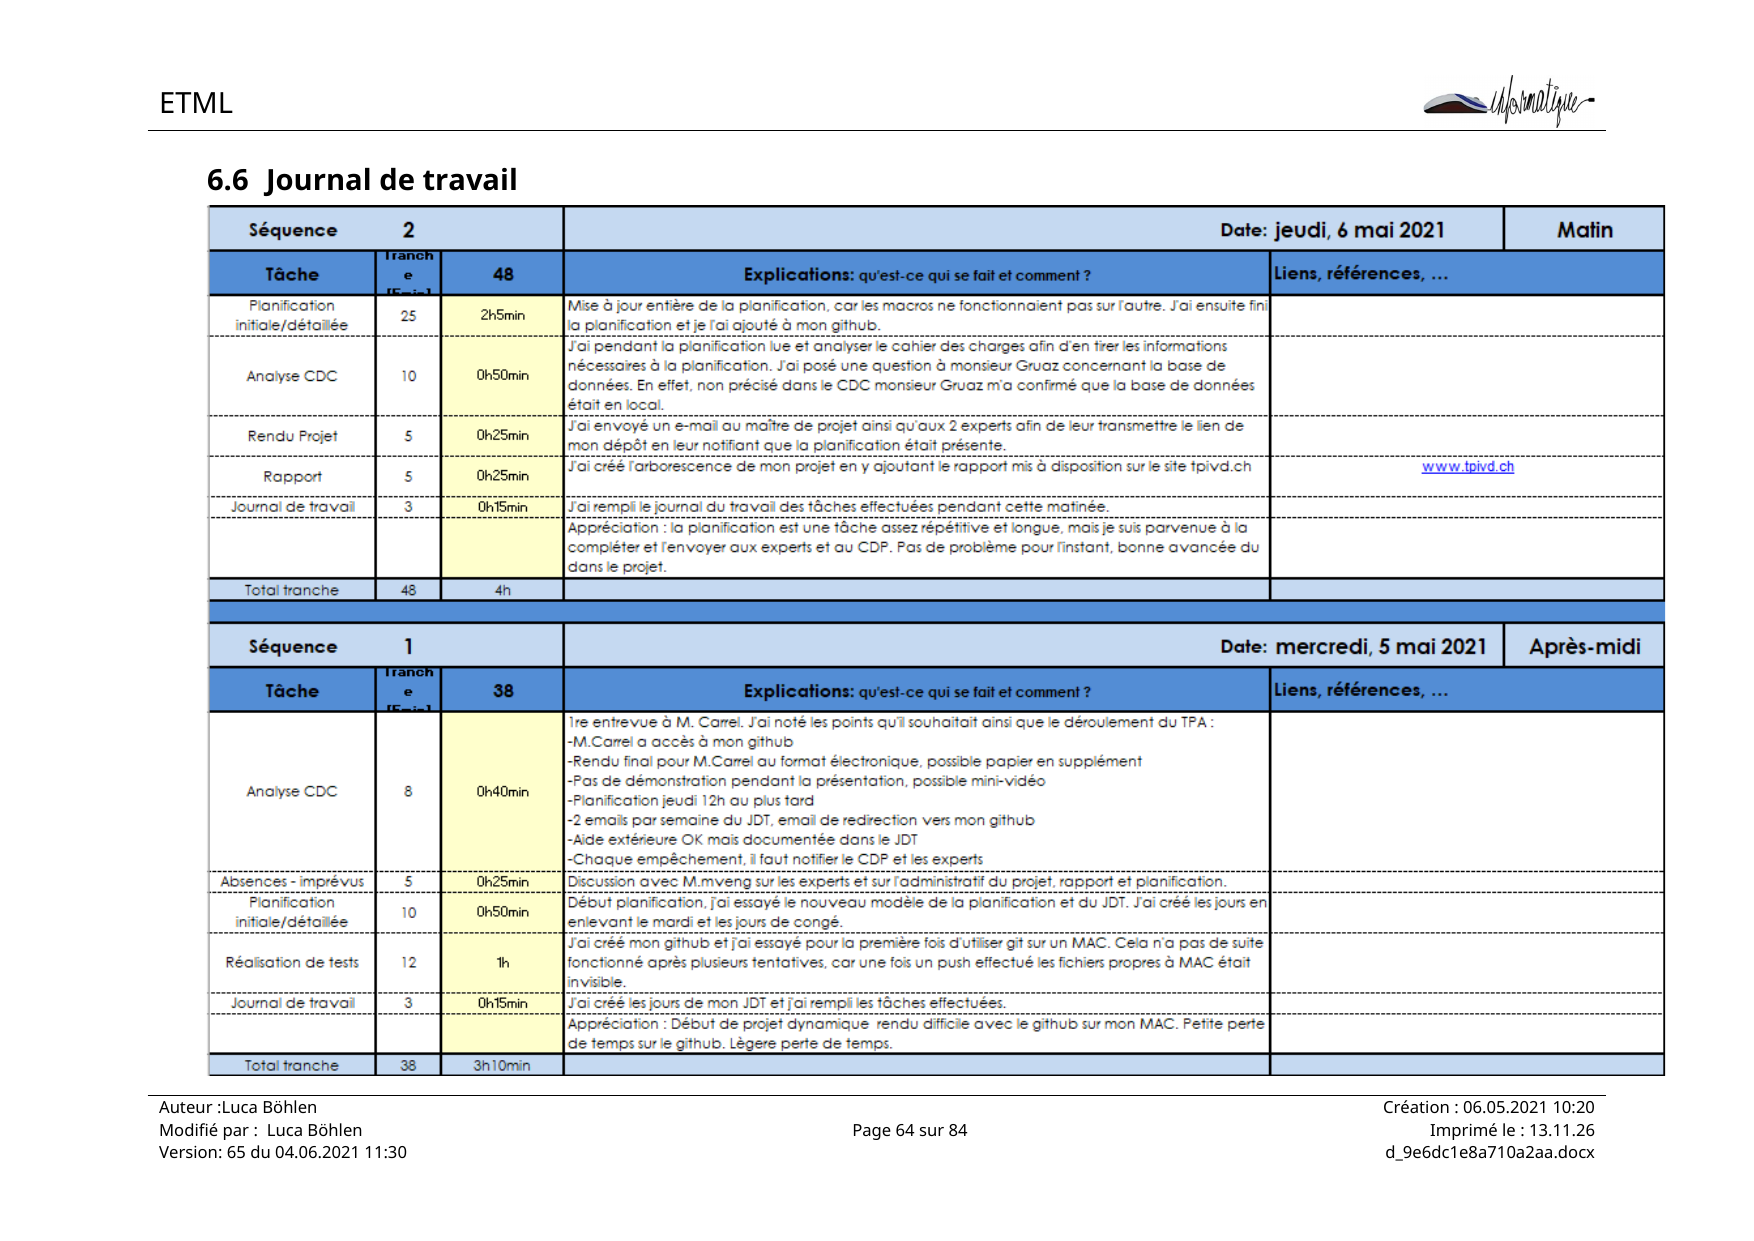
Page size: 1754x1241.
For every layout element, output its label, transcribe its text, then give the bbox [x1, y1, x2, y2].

picture [206, 205, 1666, 1076]
subtitle Journal de travail [207, 159, 1606, 199]
picture [1423, 75, 1595, 128]
